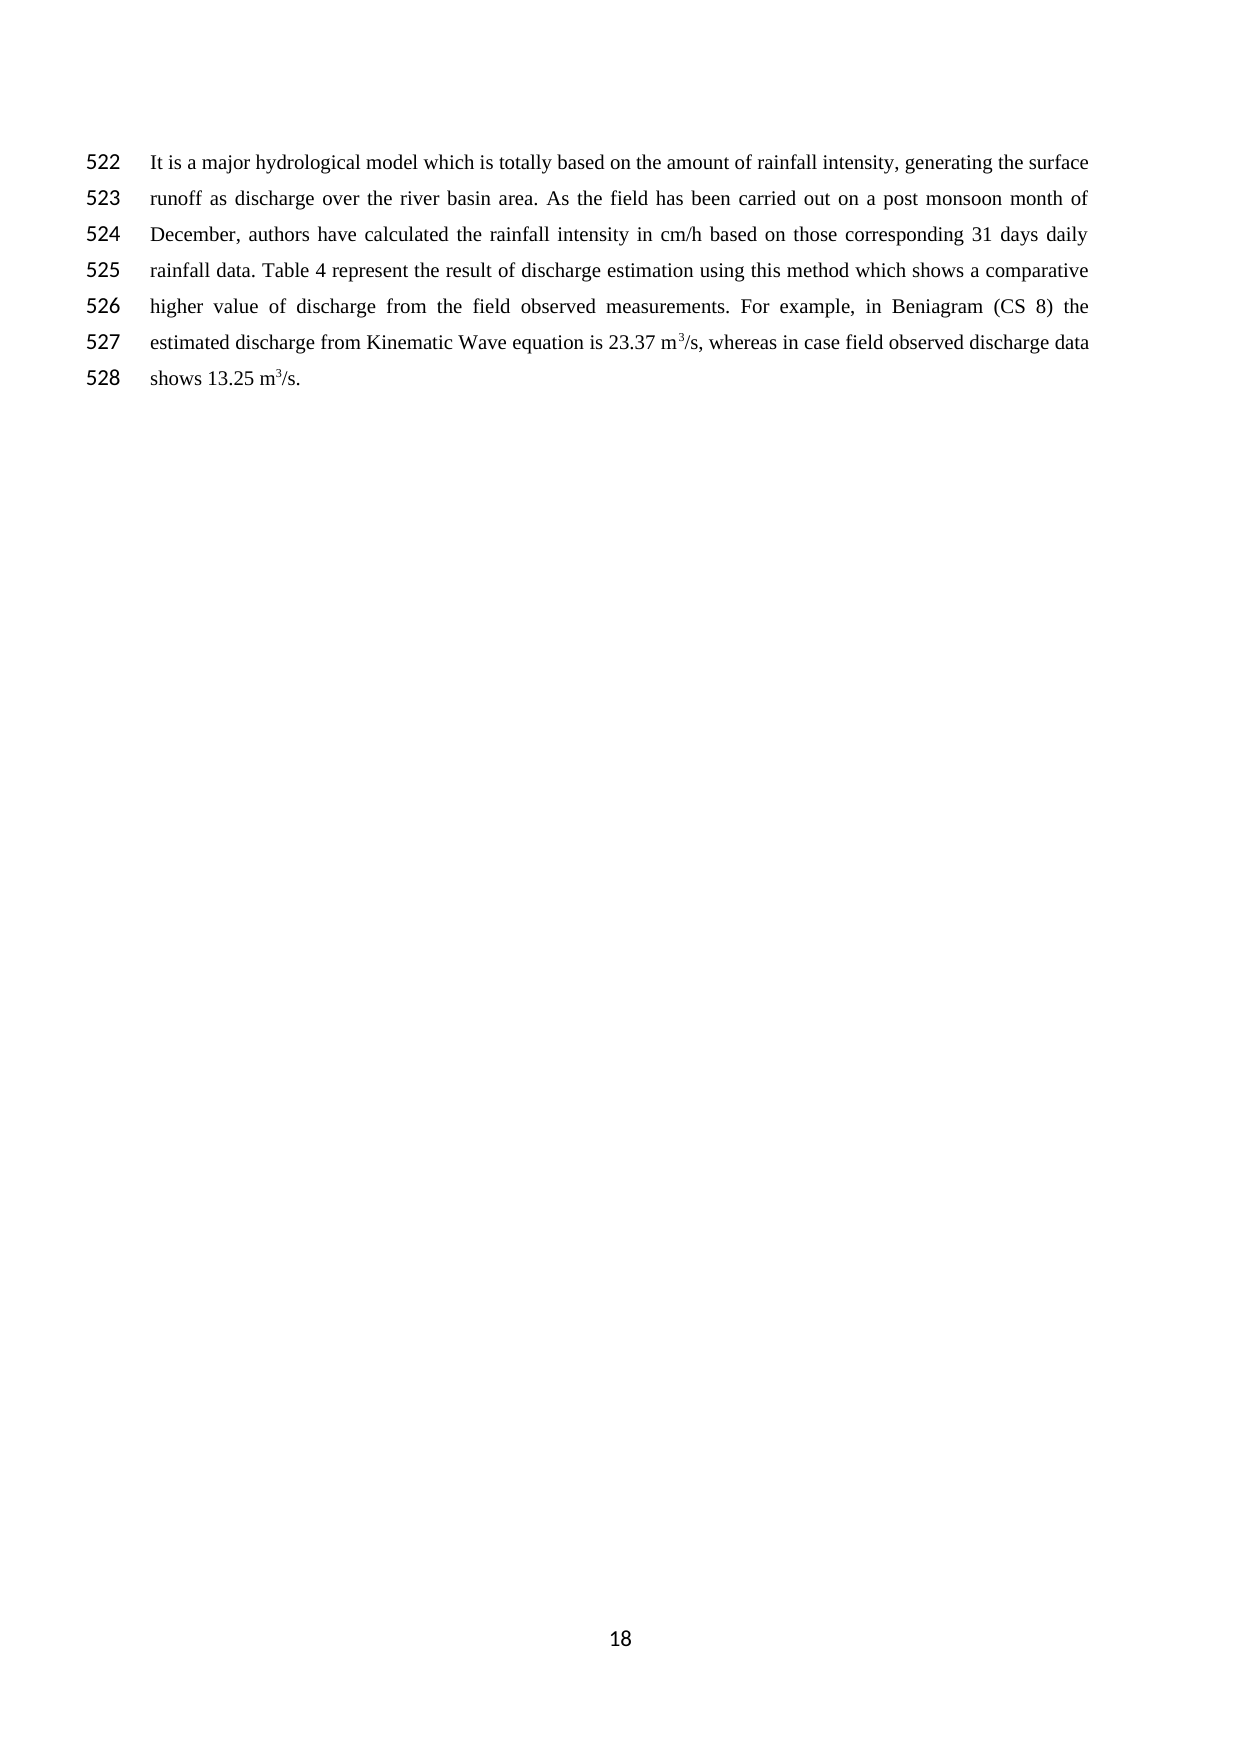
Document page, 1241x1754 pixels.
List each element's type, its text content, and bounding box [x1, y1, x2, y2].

text It is a major hydrological model which is totally based on the amount of rainfall intensity, generating the surface runoff as discharge over the river basin area. As the field has been carried out on a post monsoon month of December, authors have calculated the rainfall intensity in cm/h based on those corresponding 31 days daily rainfall data. Table 4 represent the result of discharge estimation using this method which shows a comparative higher value of discharge from the field observed measurements. For example, in Beniagram (CS 8) the estimated discharge from Kinematic Wave equation is 23.37 m3/s, whereas in case field observed discharge data shows 13.25 m3/s. [150, 150, 1090, 390]
